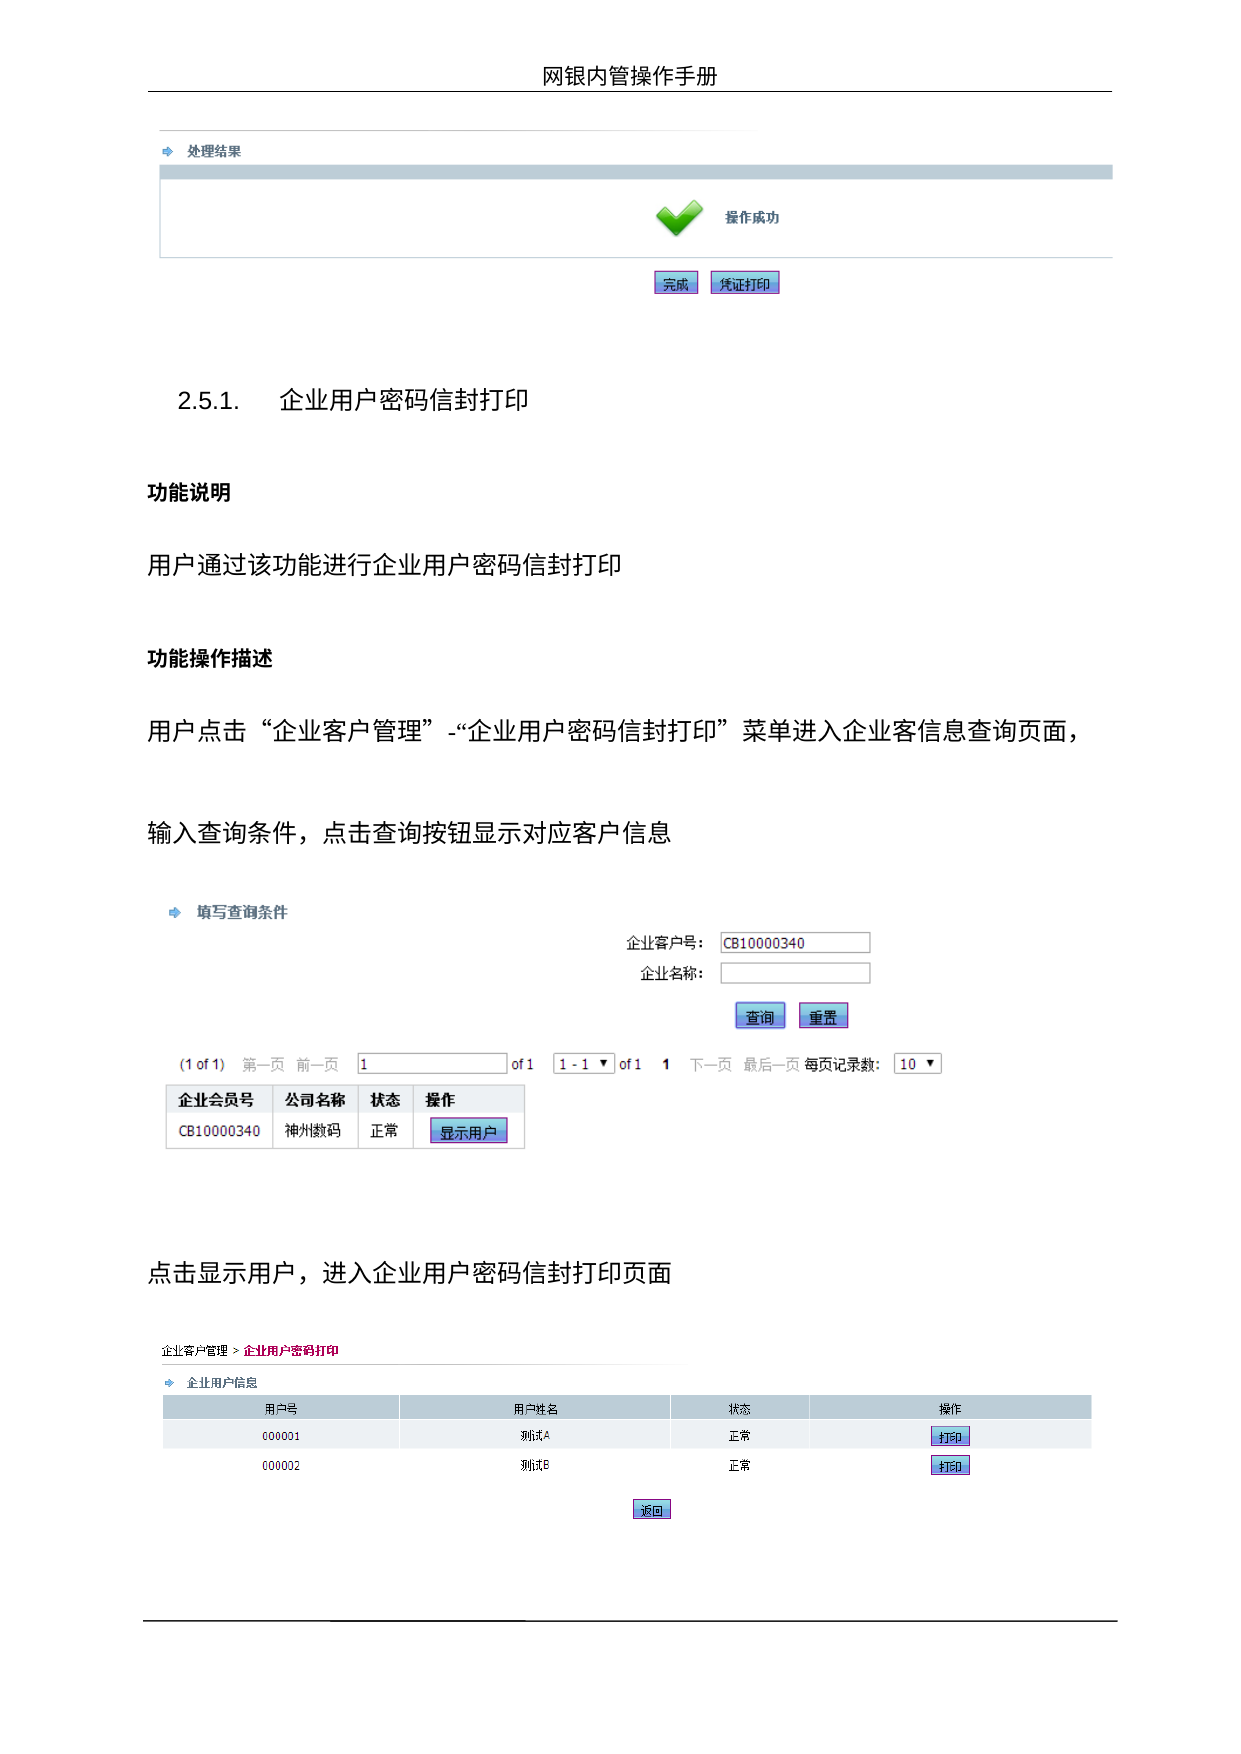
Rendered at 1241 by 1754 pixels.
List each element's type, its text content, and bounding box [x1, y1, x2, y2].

picture [147, 130, 1113, 317]
picture [147, 891, 1113, 1216]
text 点击显示用户，进入企业用户密码信封打印页面 [148, 1238, 1112, 1306]
subtitle 功能操作描述 [148, 641, 1112, 675]
text 用户通过该功能进行企业用户密码信封打印 [148, 530, 1112, 598]
subtitle 企业用户密码信封打印 [177, 364, 1112, 432]
text 用户点击“企业客户管理”-“企业用户密码信封打印”菜单进入企业客信息查询页面，输入查询条件，点击查询按钮显示对应客户信息 [148, 696, 1112, 866]
subtitle 功能说明 [148, 475, 1112, 509]
picture [147, 1336, 1113, 1550]
